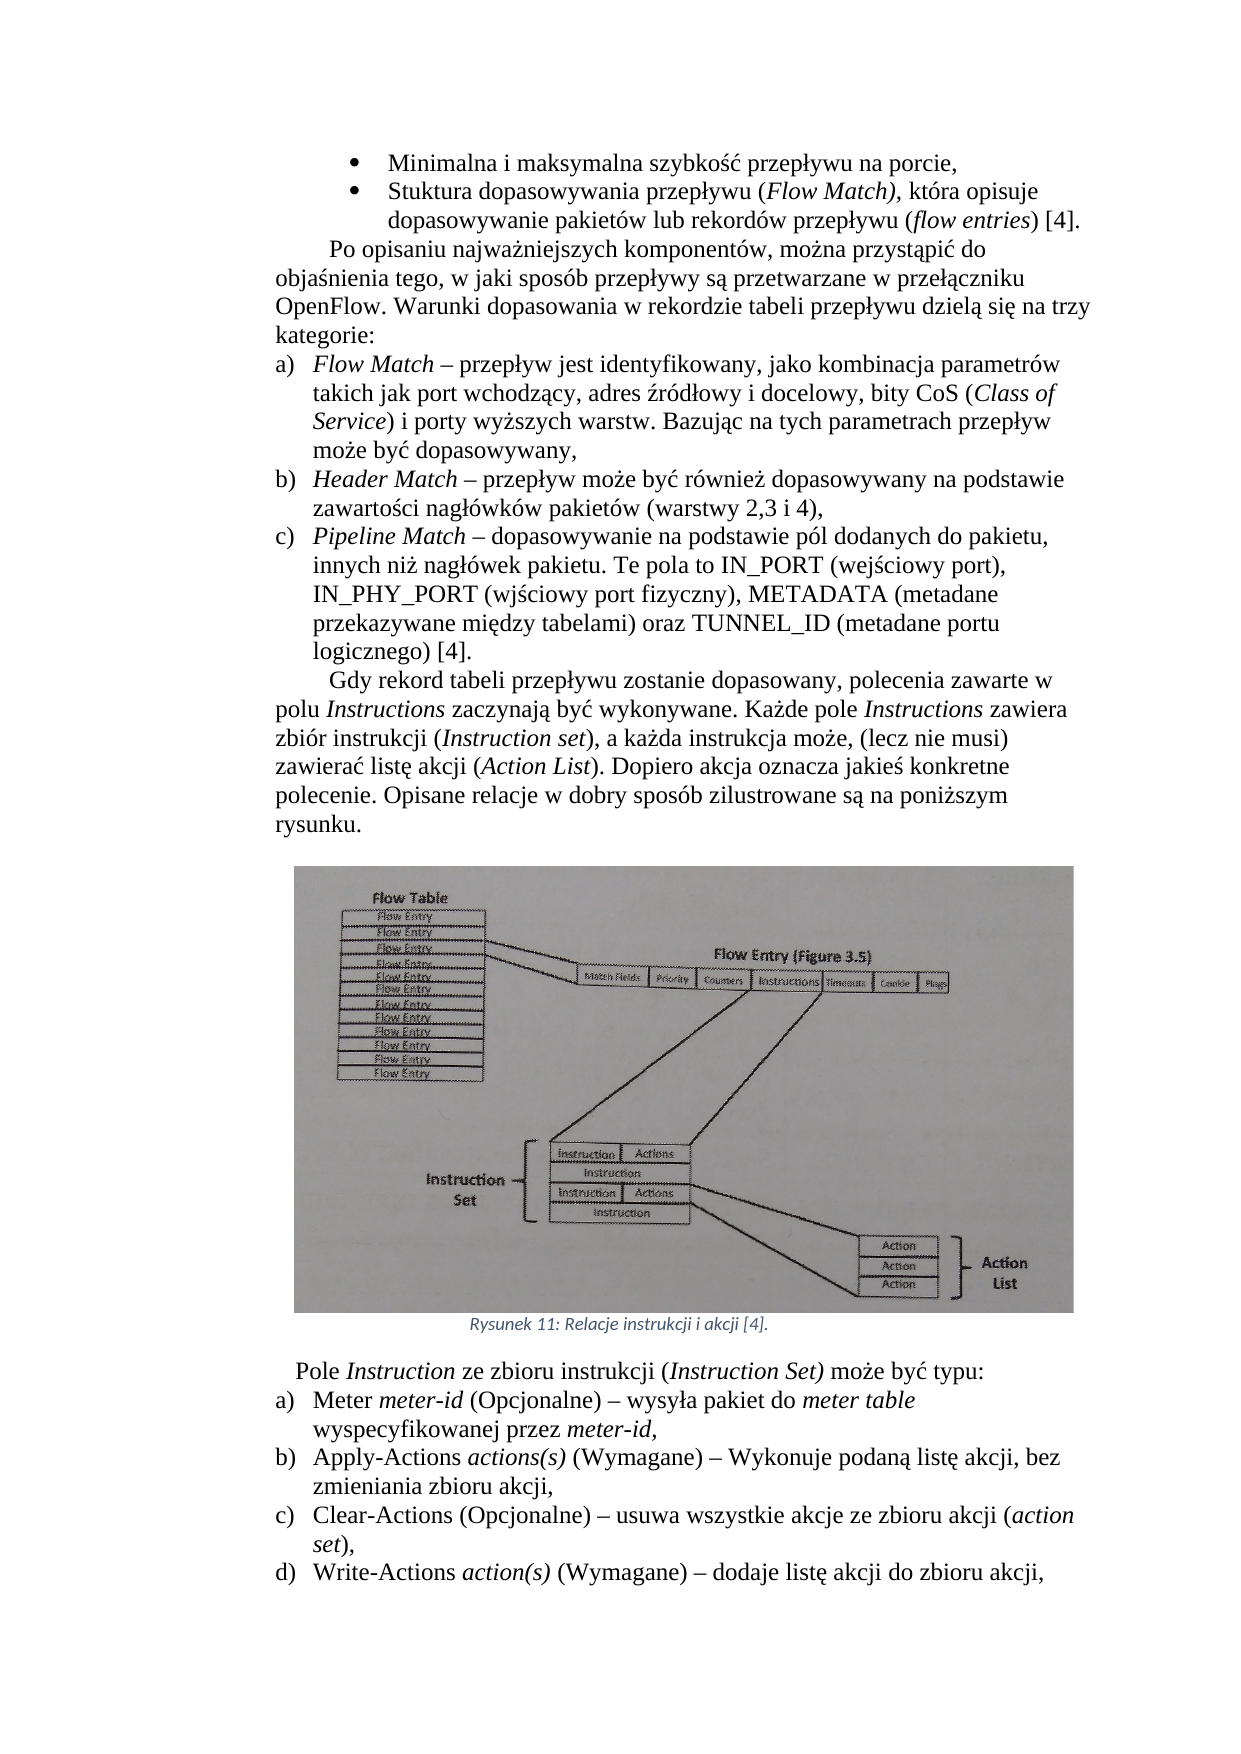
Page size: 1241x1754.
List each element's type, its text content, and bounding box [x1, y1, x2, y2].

text Pole Instruction ze zbioru instrukcji (Instruction Set) może być typu: [221, 1356, 1093, 1385]
list Clear-Actions (Opcjonalne) – usuwa wszystkie akcje ze zbioru akcji (action set), [275, 1500, 1093, 1557]
list Apply-Actions actions(s) (Wymagane) – Wykonuje podaną listę akcji, bez zmieniania zbioru akcji, [275, 1442, 1093, 1500]
text Rysunek 11: Relacje instrukcji i akcji [4]. [148, 1312, 1093, 1335]
list Pipeline Match – dopasowywanie na podstawie pól dodanych do pakietu, innych niż nagłówek pakietu. Te pola to IN_PORT (wejściowy port), IN_PHY_PORT (wjściowy port fizyczny), METADATA (metadane przekazywane między tabelami) oraz TUNNEL_ID (metadane portu logicznego) [4]. [275, 521, 1093, 665]
list Meter meter-id (Opcjonalne) – wysyła pakiet do meter table wyspecyfikowanej przez meter-id, [275, 1385, 1093, 1442]
text Gdy rekord tabeli przepływu zostanie dopasowany, polecenia zawarte w polu Instructions zaczynają być wykonywane. Każde pole Instructions zawiera zbiór instrukcji (Instruction set), a każda instrukcja może, (lecz nie musi) zawierać listę akcji (Action List). Dopiero akcja oznacza jakieś konkretne polecenie. Opisane relacje w dobry sposób zilustrowane są na poniższym rysunku. [275, 665, 1093, 838]
list Header Match – przepływ może być również dopasowywany na podstawie zawartości nagłówków pakietów (warstwy 2,3 i 4), [275, 464, 1093, 521]
list Flow Match – przepływ jest identyfikowany, jako kombinacja parametrów takich jak port wchodzący, adres źródłowy i docelowy, bity CoS (Class of Service) i porty wyższych warstw. Bazując na tych parametrach przepływ może być dopasowywany, [275, 349, 1093, 464]
text Po opisaniu najważniejszych komponentów, można przystąpić do objaśnienia tego, w jaki sposób przepływy są przetwarzane w przełączniku OpenFlow. Warunki dopasowania w rekordzie tabeli przepływu dzielą się na trzy kategorie: [275, 234, 1093, 349]
picture [294, 866, 1074, 1313]
list Stuktura dopasowywania przepływu (Flow Match), która opisuje dopasowywanie pakietów lub rekordów przepływu (flow entries) [4]. [350, 176, 1093, 234]
list Minimalna i maksymalna szybkość przepływu na porcie, [350, 148, 1093, 176]
list Write-Actions action(s) (Wymagane) – dodaje listę akcji do zbioru akcji, [275, 1557, 1093, 1586]
